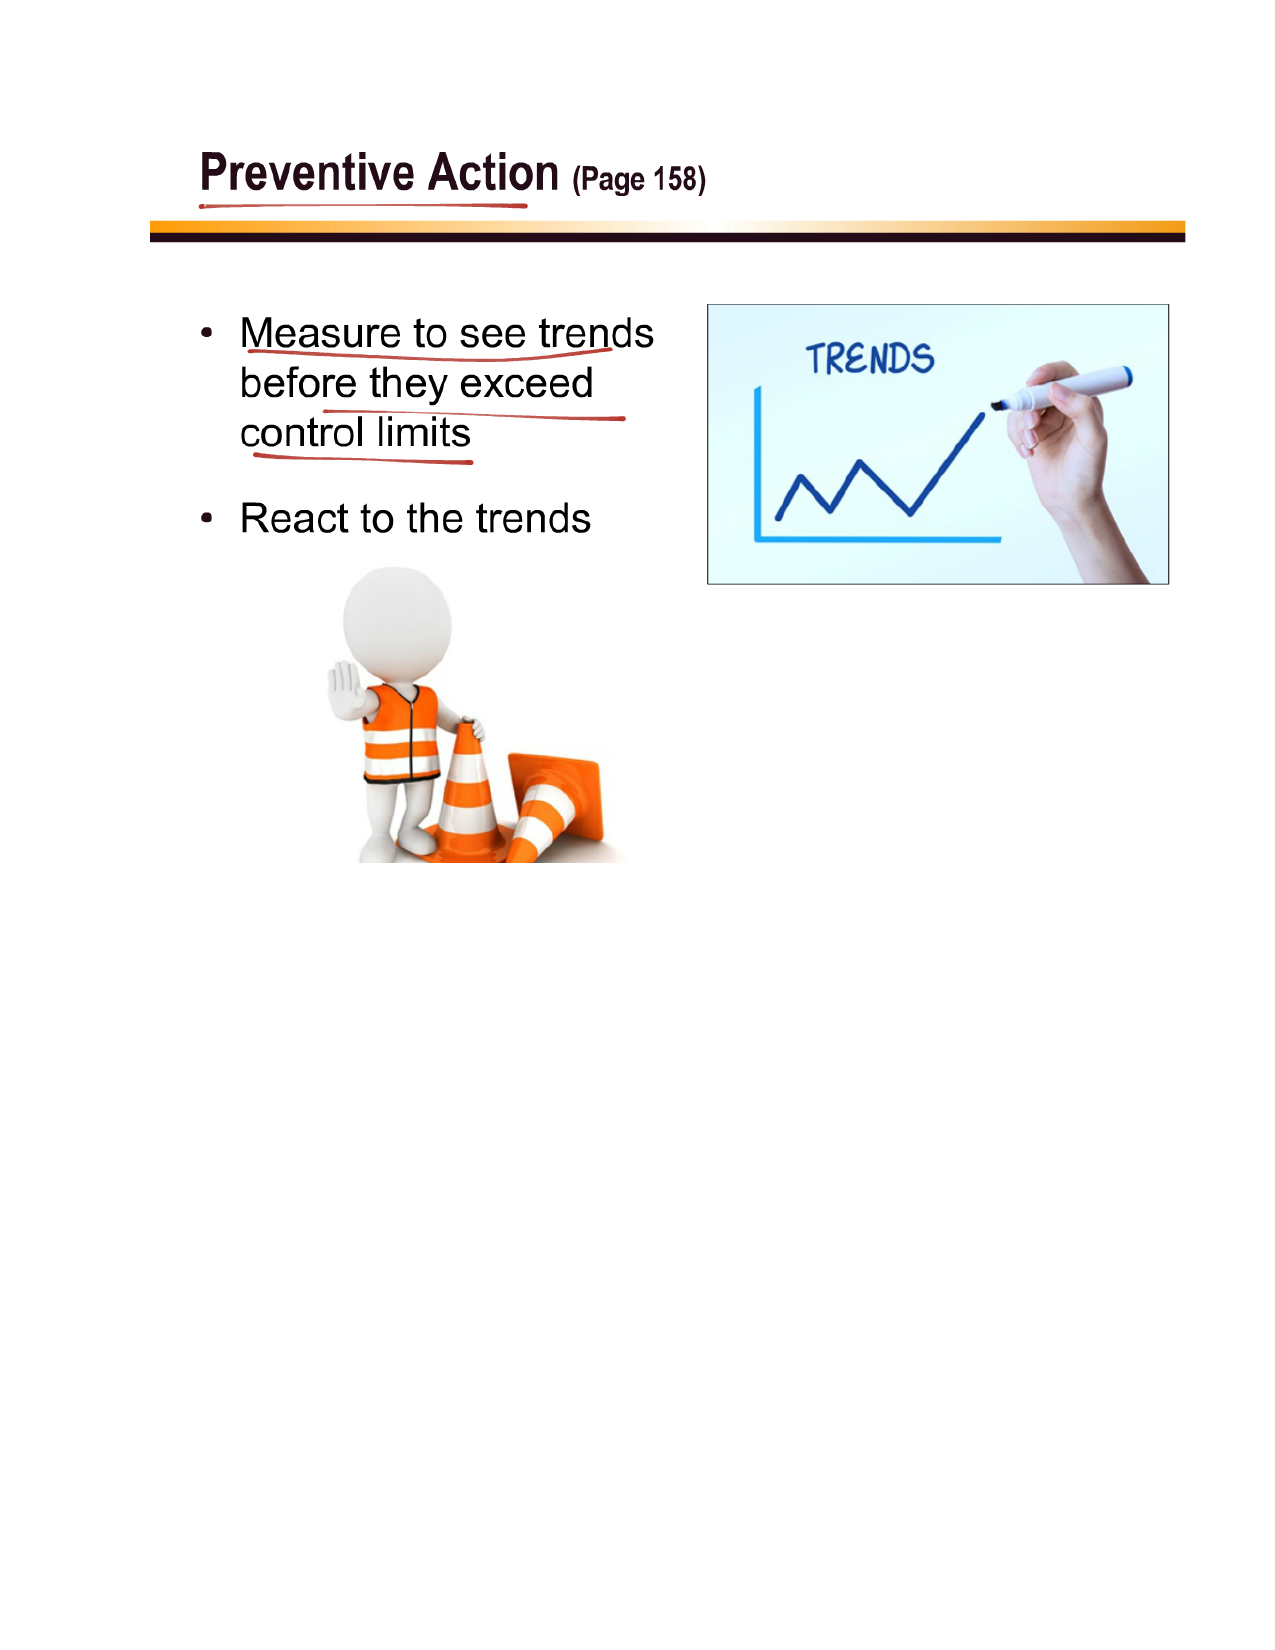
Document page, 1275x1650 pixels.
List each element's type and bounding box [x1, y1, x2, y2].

picture [150, 118, 1186, 863]
